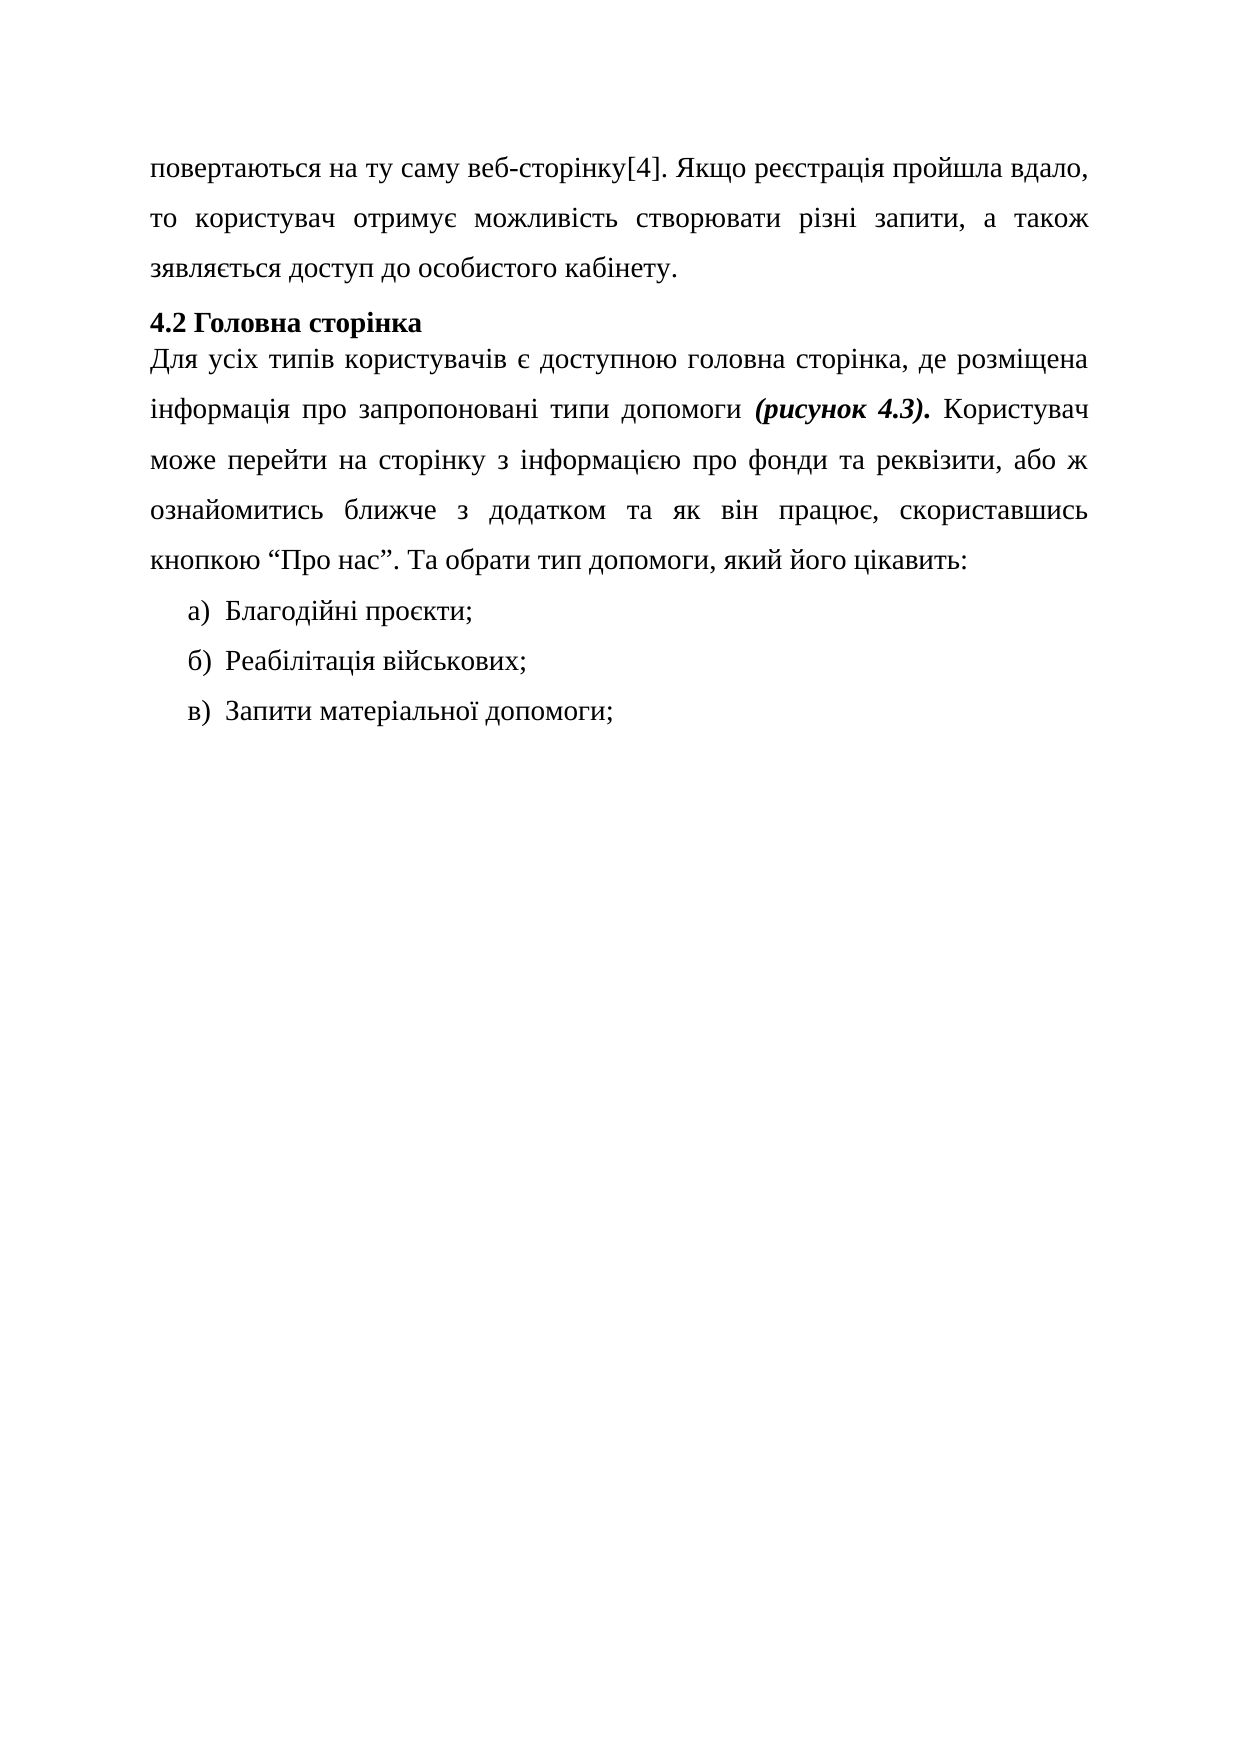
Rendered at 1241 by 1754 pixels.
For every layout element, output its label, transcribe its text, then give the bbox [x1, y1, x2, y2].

subtitle 4.2 Головна сторінка [150, 305, 1090, 339]
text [150, 150, 1089, 284]
list Благодійні проєкти; [187, 593, 1089, 626]
list Запити матеріальної допомоги; [187, 693, 1089, 727]
list Реабілітація військових; [187, 643, 1089, 677]
text Для усіх типів користувачів є доступною головна сторінка, де розміщена інформація про запропоновані типи допомоги (рисунок 4.3). Користувач може перейти на сторінку з інформацією про фонди та реквізити, або ж ознайомитись ближче з додатком та як він працює, скориставшись кнопкою “Про нас”. Та обрати тип допомоги, який його цікавить: [150, 341, 1089, 576]
